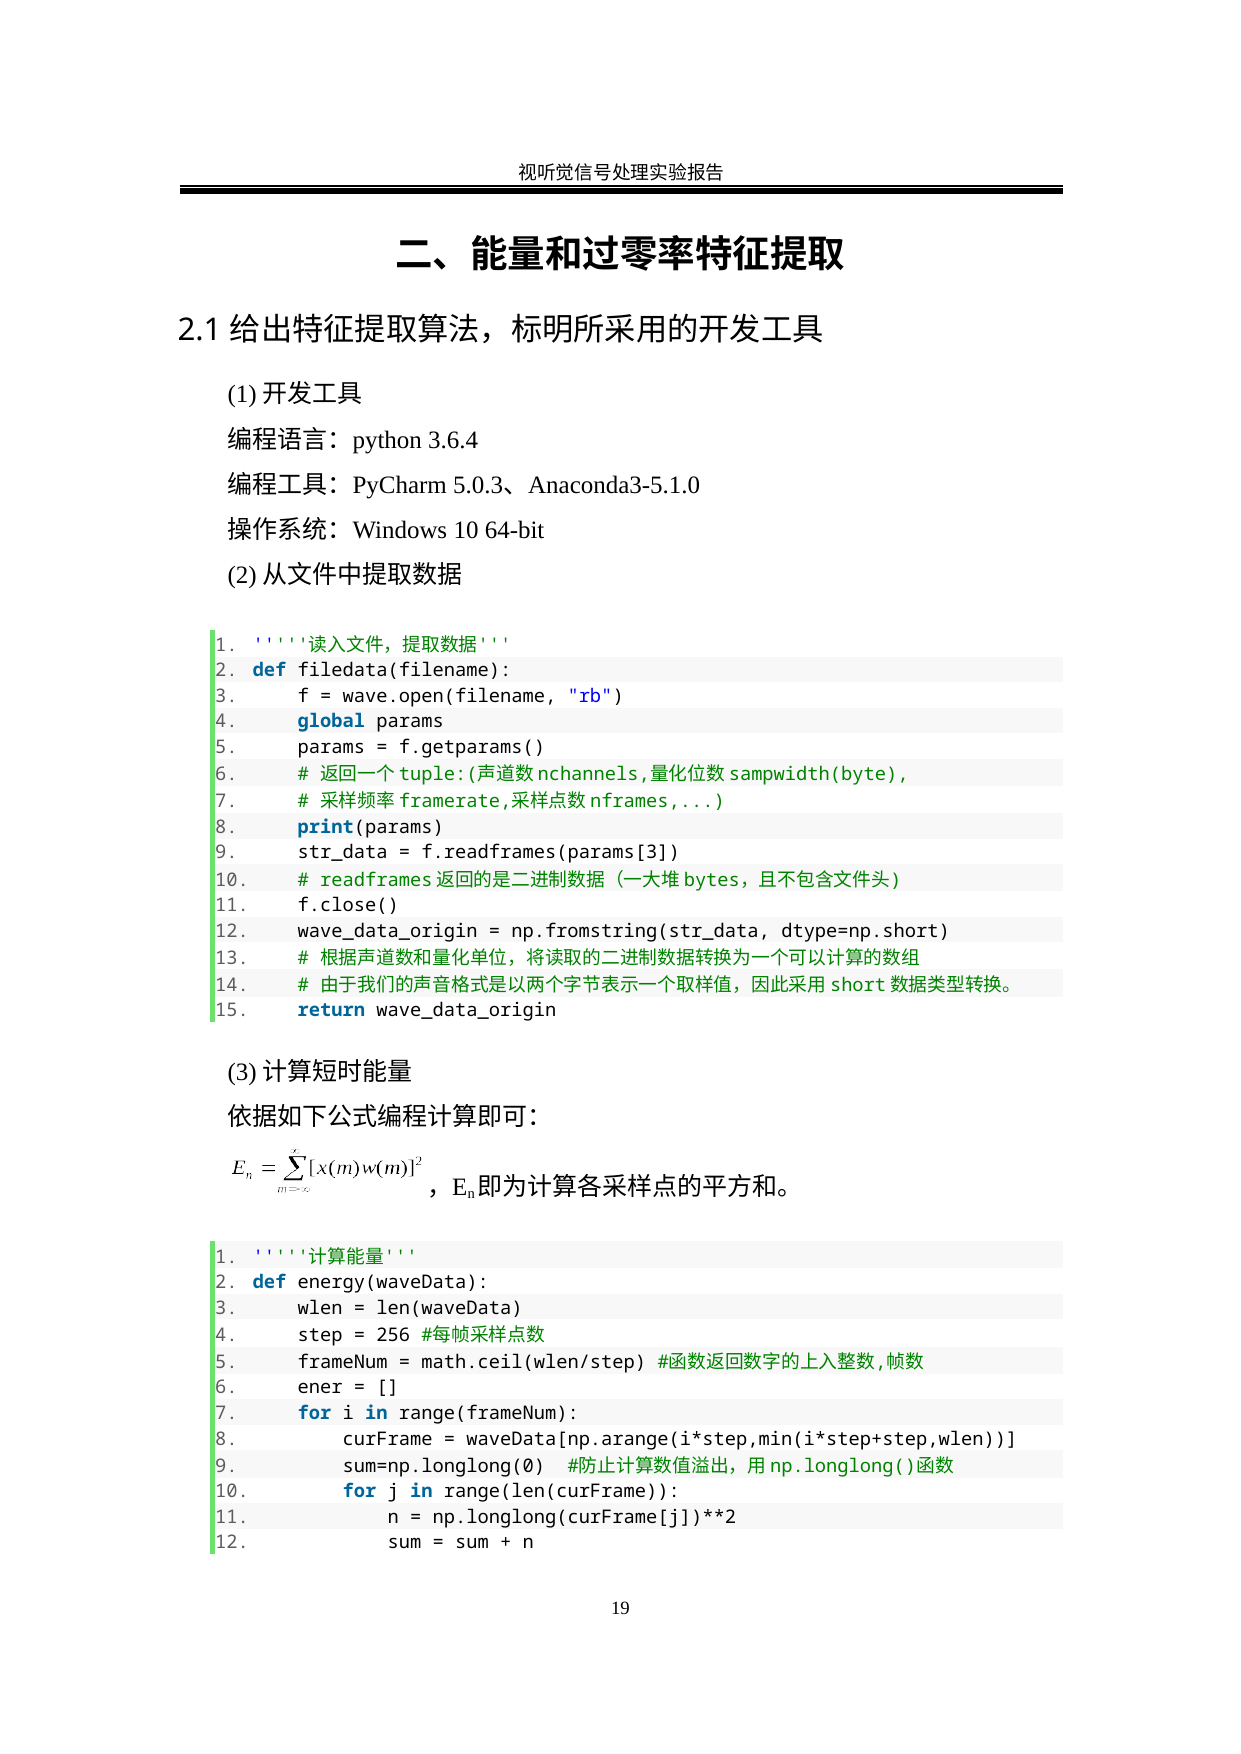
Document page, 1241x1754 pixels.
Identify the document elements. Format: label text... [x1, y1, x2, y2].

list step = 256 #每帧采样点数 [215, 1319, 1063, 1347]
list return wave_data_origin [215, 997, 1063, 1022]
list global params [215, 708, 1063, 733]
subtitle 二、能量和过零率特征提取 [177, 201, 1063, 284]
list params = f.getparams() [215, 733, 1063, 759]
list for j in range(len(curFrame)): [215, 1478, 1063, 1503]
list f = wave.open(filename, "rb") [215, 682, 1063, 708]
text 依据如下公式编程计算即可： [177, 1097, 1063, 1133]
list # 采样频率framerate,采样点数nframes,...) [215, 786, 1063, 813]
list def energy(waveData): [215, 1268, 1063, 1294]
text 操作系统：Windows 10 64-bit [177, 510, 1063, 546]
list print(params) [215, 813, 1063, 839]
list # readframes返回的是二进制数据（一大堆bytes，且不包含文件头) [215, 864, 1063, 891]
list # 由于我们的声音格式是以两个字节表示一个取样值，因此采用short数据类型转换。 [215, 969, 1063, 997]
list frameNum = math.ceil(wlen/step) #函数返回数字的上入整数,帧数 [215, 1347, 1063, 1374]
text ，En即为计算各采样点的平方和。 [177, 1142, 1063, 1203]
text 编程语言：python 3.6.4 [177, 419, 1063, 455]
list # 返回一个tuple:(声道数nchannels,量化位数sampwidth(byte), [215, 759, 1063, 786]
text 编程工具：PyCharm 5.0.3、Anaconda3-5.1.0 [177, 464, 1063, 501]
list wlen = len(waveData) [215, 1294, 1063, 1319]
list # 根据声道数和量化单位，将读取的二进制数据转换为一个可以计算的数组 [215, 942, 1063, 969]
list wave_data_origin = np.fromstring(str_data, dtype=np.short) [215, 917, 1063, 942]
list ener = [] [215, 1374, 1063, 1399]
list f.close() [215, 891, 1063, 917]
list sum=np.longlong(0) #防止计算数值溢出，用np.longlong()函数 [215, 1450, 1063, 1478]
text (3) 计算短时能量 [177, 1051, 1063, 1088]
list sum = sum + n [215, 1529, 1063, 1554]
text (2) 从文件中提取数据 [177, 555, 1063, 591]
list str_data = f.readframes(params[3]) [215, 839, 1063, 864]
subtitle 2.1 给出特征提取算法，标明所采用的开发工具 [177, 309, 1063, 349]
list n = np.longlong(curFrame[j])**2 [215, 1503, 1063, 1529]
list curFrame = waveData[np.arange(i*step,min(i*step+step,wlen))] [215, 1425, 1063, 1450]
list def filedata(filename): [215, 657, 1063, 682]
list for i in range(frameNum): [215, 1399, 1063, 1425]
list '''''计算能量''' [215, 1241, 1063, 1268]
text (1) 开发工具 [177, 374, 1063, 410]
list '''''读入文件，提取数据''' [210, 629, 1063, 657]
